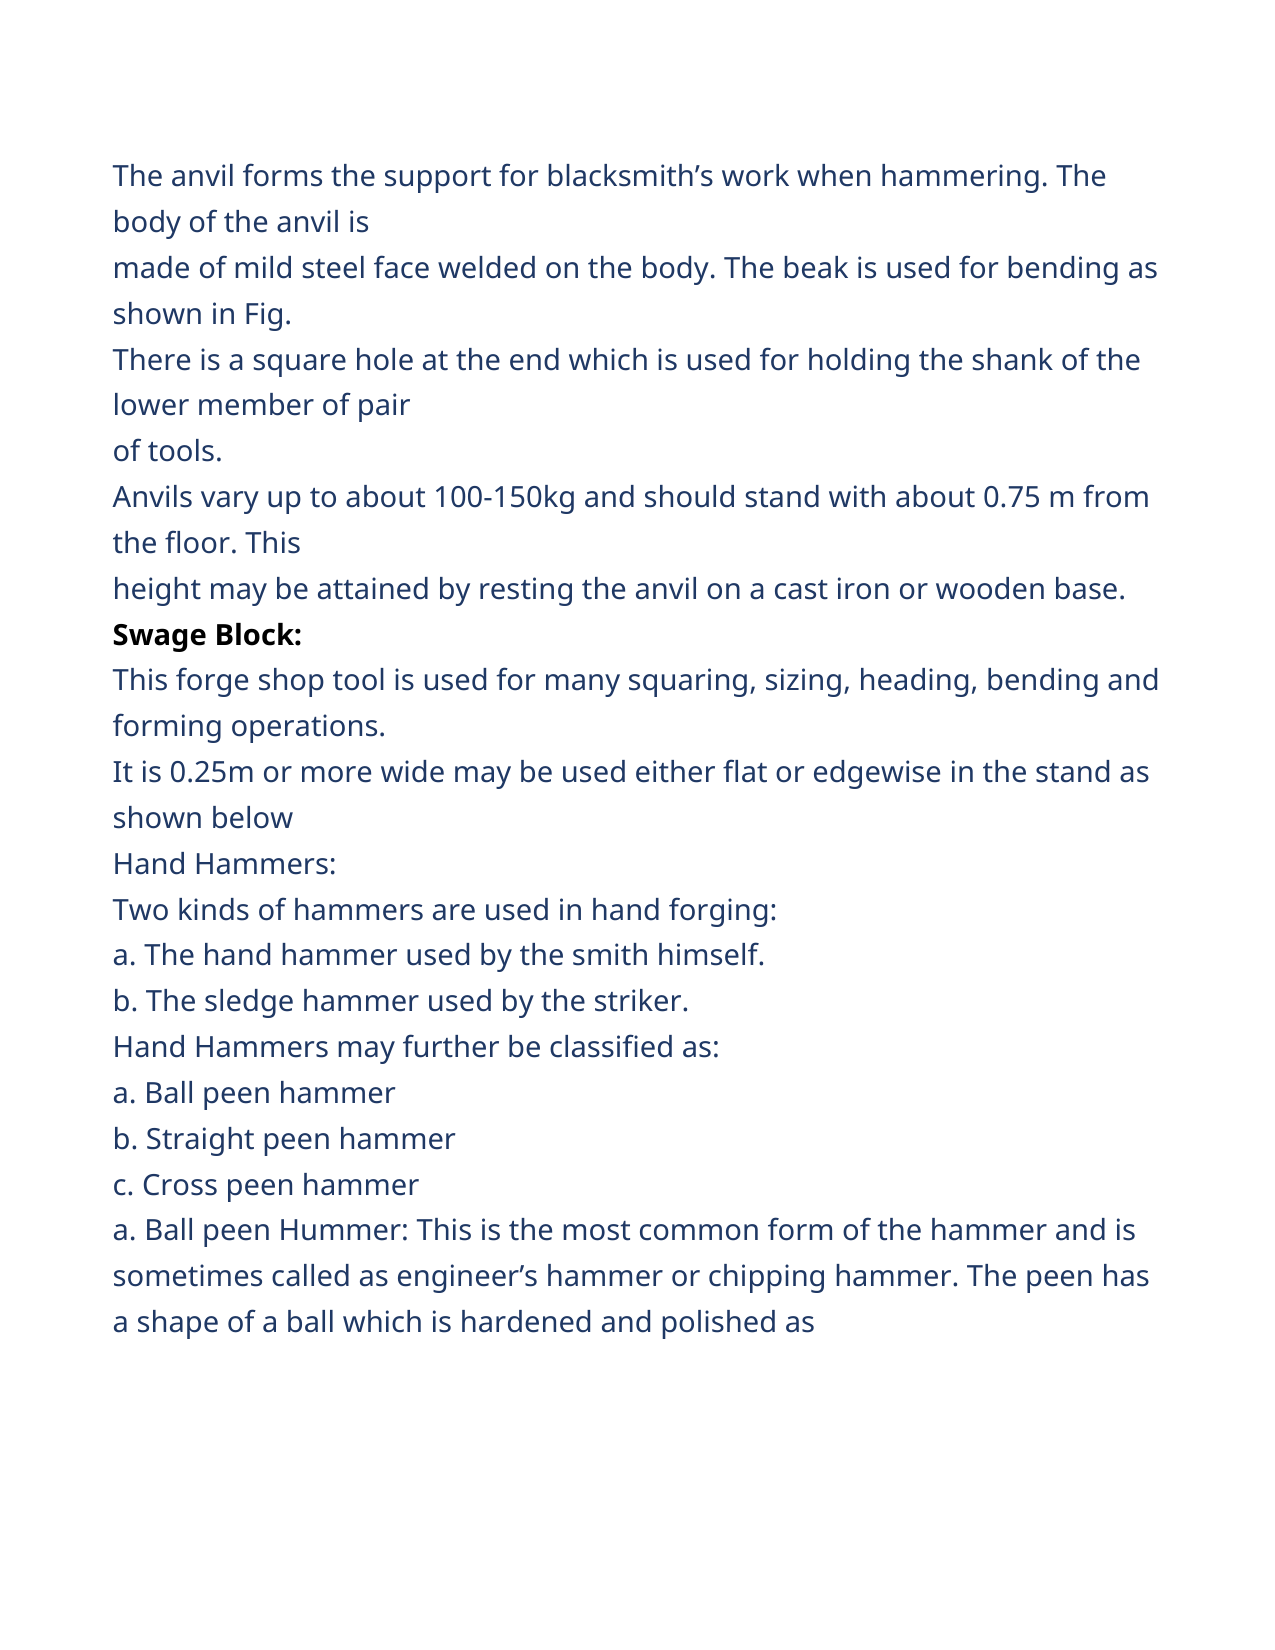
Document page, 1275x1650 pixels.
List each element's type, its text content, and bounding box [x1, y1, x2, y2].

text There is a square hole at the end which is used for holding the shank of the lower member of pair [112, 333, 1162, 425]
text height may be attained by resting the anvil on a cast iron or wooden base. [112, 562, 1162, 608]
text made of mild steel face welded on the body. The beak is used for bending as shown in Fig. [112, 242, 1162, 333]
text c. Cross peen hammer [112, 1158, 1162, 1204]
text Hand Hammers may further be classified as: [112, 1021, 1162, 1067]
text a. The hand hammer used by the smith himself. [112, 929, 1162, 975]
text b. The sledge hammer used by the striker. [112, 975, 1162, 1021]
text This forge shop tool is used for many squaring, sizing, heading, bending and forming operations. [112, 654, 1162, 746]
text Hand Hammers: [112, 837, 1162, 883]
text a. Ball peen Hummer: This is the most common form of the hammer and is sometimes called as engineer’s hammer or chipping hammer. The peen has a shape of a ball which is hardened and polished as [112, 1204, 1162, 1342]
text b. Straight peen hammer [112, 1112, 1162, 1158]
text Two kinds of hammers are used in hand forging: [112, 883, 1162, 929]
text of tools. [112, 425, 1162, 471]
text Swage Block: [112, 608, 1162, 654]
text a. Ball peen hammer [112, 1067, 1162, 1112]
text Anvils vary up to about 100-150kg and should stand with about 0.75 m from the floor. This [112, 471, 1162, 562]
text The anvil forms the support for blacksmith’s work when hammering. The body of the anvil is [112, 150, 1162, 242]
text It is 0.25m or more wide may be used either flat or edgewise in the stand as shown below [112, 746, 1162, 837]
